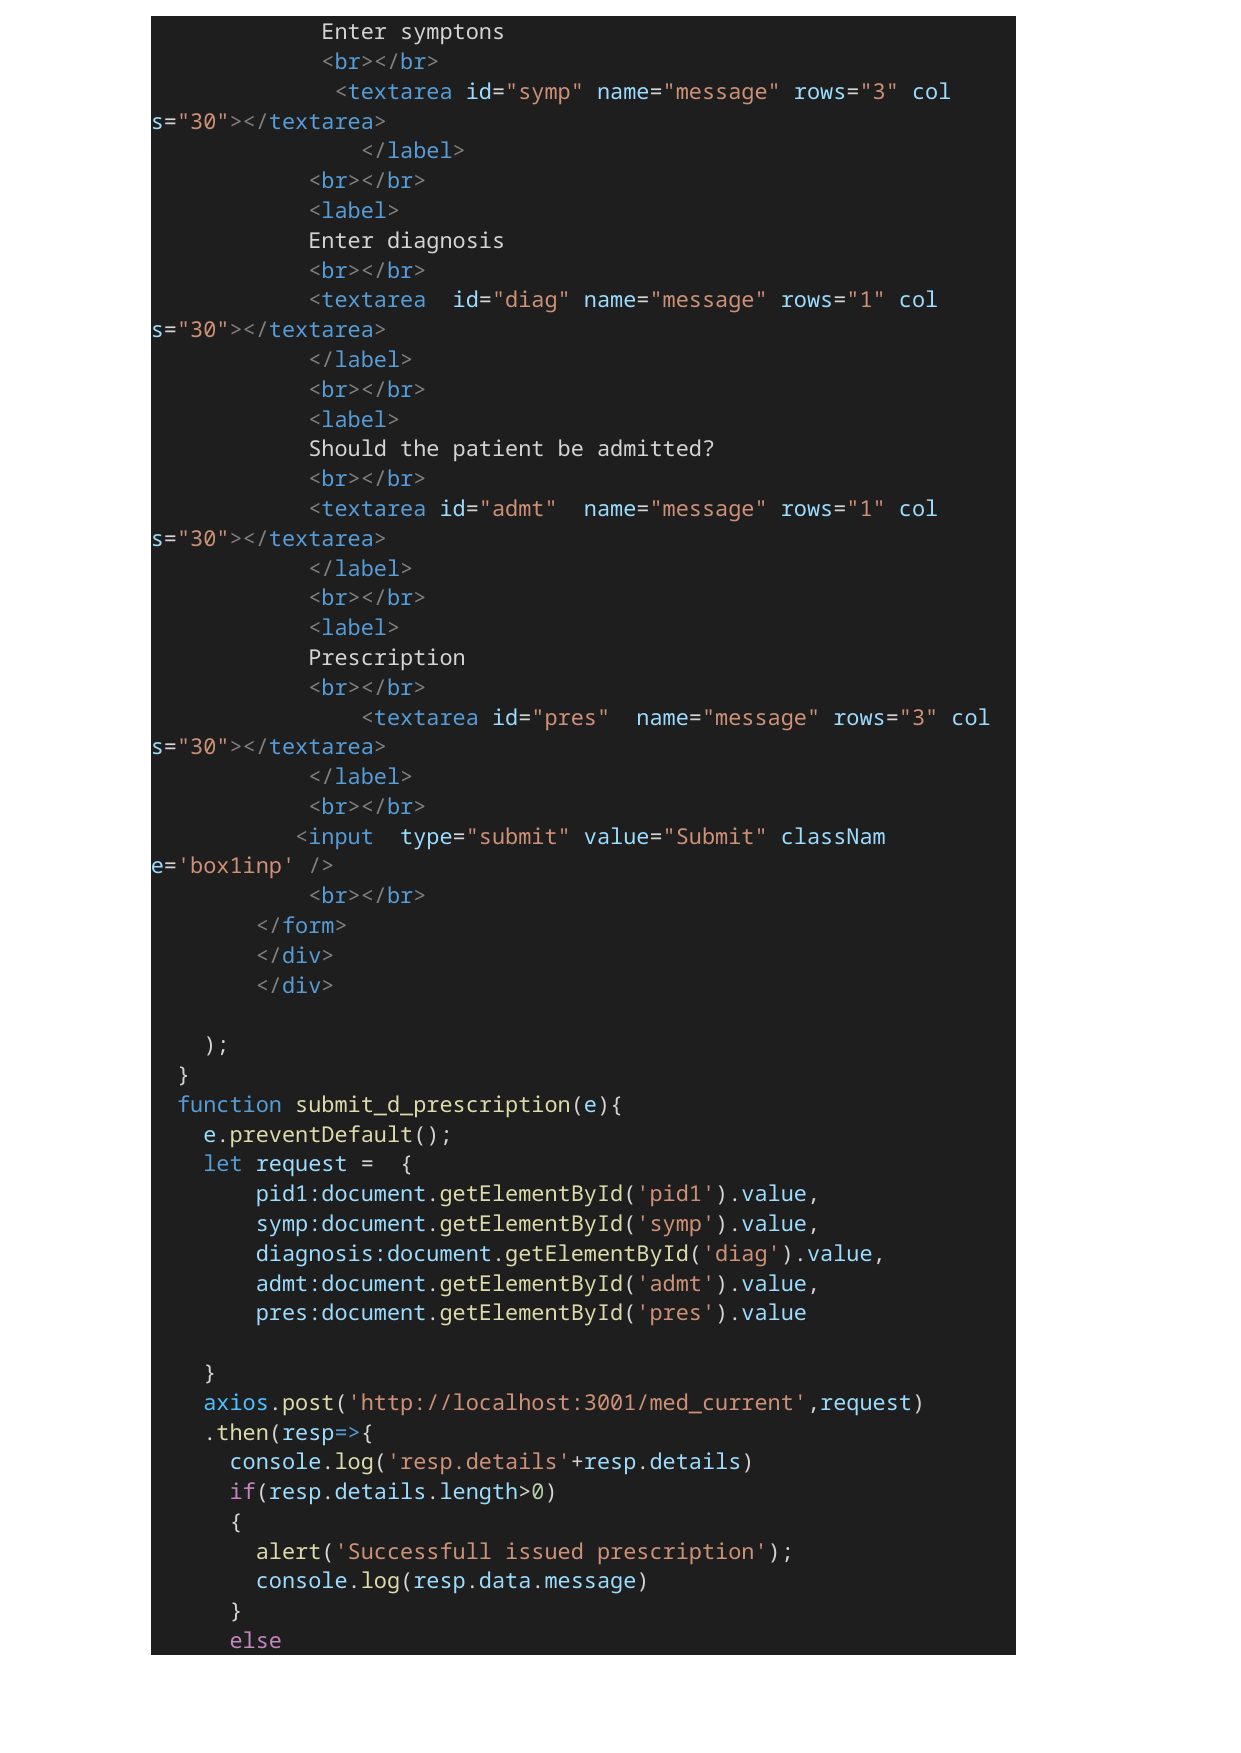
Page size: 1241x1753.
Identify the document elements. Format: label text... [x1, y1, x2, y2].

text } [151, 1357, 1016, 1387]
text console.log(resp.data.message) [151, 1565, 1016, 1595]
text <br></br> [151, 46, 1016, 76]
text else [151, 1625, 1016, 1655]
text </form> [151, 910, 1016, 940]
text let request = { [151, 1148, 1016, 1178]
text pid1:document.getElementById('pid1').value, [151, 1178, 1016, 1208]
text diagnosis:document.getElementById('diag').value, [151, 1238, 1016, 1267]
text pres:document.getElementById('pres').value [151, 1297, 1016, 1327]
text <br></br> [151, 880, 1016, 910]
text symp:document.getElementById('symp').value, [151, 1208, 1016, 1238]
text alert('Successfull issued prescription'); [151, 1536, 1016, 1565]
text e.preventDefault(); [151, 1118, 1016, 1148]
text } [151, 1595, 1016, 1625]
text Enter symptons [151, 16, 1016, 46]
text <br></br> [151, 374, 1016, 403]
text function submit_d_prescription(e){ [151, 1089, 1016, 1118]
text console.log('resp.details'+resp.details) [151, 1446, 1016, 1476]
text .then(resp=>{ [151, 1416, 1016, 1446]
text <textarea id="diag" name="message" rows="1" cols="30"></textarea> [151, 284, 1016, 344]
text </label> [151, 761, 1016, 791]
text <label> [151, 612, 1016, 642]
text axios.post('http://localhost:3001/med_current',request) [151, 1387, 1016, 1416]
text </div> [151, 969, 1016, 999]
text <label> [151, 195, 1016, 225]
text <textarea id="symp" name="message" rows="3" cols="30"></textarea> [151, 76, 1016, 135]
text </label> [151, 344, 1016, 374]
text ); [151, 1029, 1016, 1059]
text Prescription [151, 642, 1016, 672]
text </label> [151, 552, 1016, 582]
text <textarea id="admt" name="message" rows="1" cols="30"></textarea> [151, 493, 1016, 552]
text if(resp.details.length>0) [151, 1476, 1016, 1506]
text <br></br> [151, 254, 1016, 284]
text admt:document.getElementById('admt').value, [151, 1267, 1016, 1297]
text { [151, 1506, 1016, 1536]
text <br></br> [151, 463, 1016, 493]
text Should the patient be admitted? [151, 433, 1016, 463]
text <br></br> [151, 582, 1016, 612]
text <label> [151, 403, 1016, 433]
text <br></br> [151, 672, 1016, 701]
text Enter diagnosis [151, 225, 1016, 254]
text <input type="submit" value="Submit" className='box1inp' /> [151, 821, 1016, 880]
text } [151, 1059, 1016, 1089]
text <br></br> [151, 791, 1016, 821]
text </div> [151, 940, 1016, 969]
text </label> [151, 135, 1016, 165]
text <textarea id="pres" name="message" rows="3" cols="30"></textarea> [151, 701, 1016, 761]
text <br></br> [151, 165, 1016, 195]
